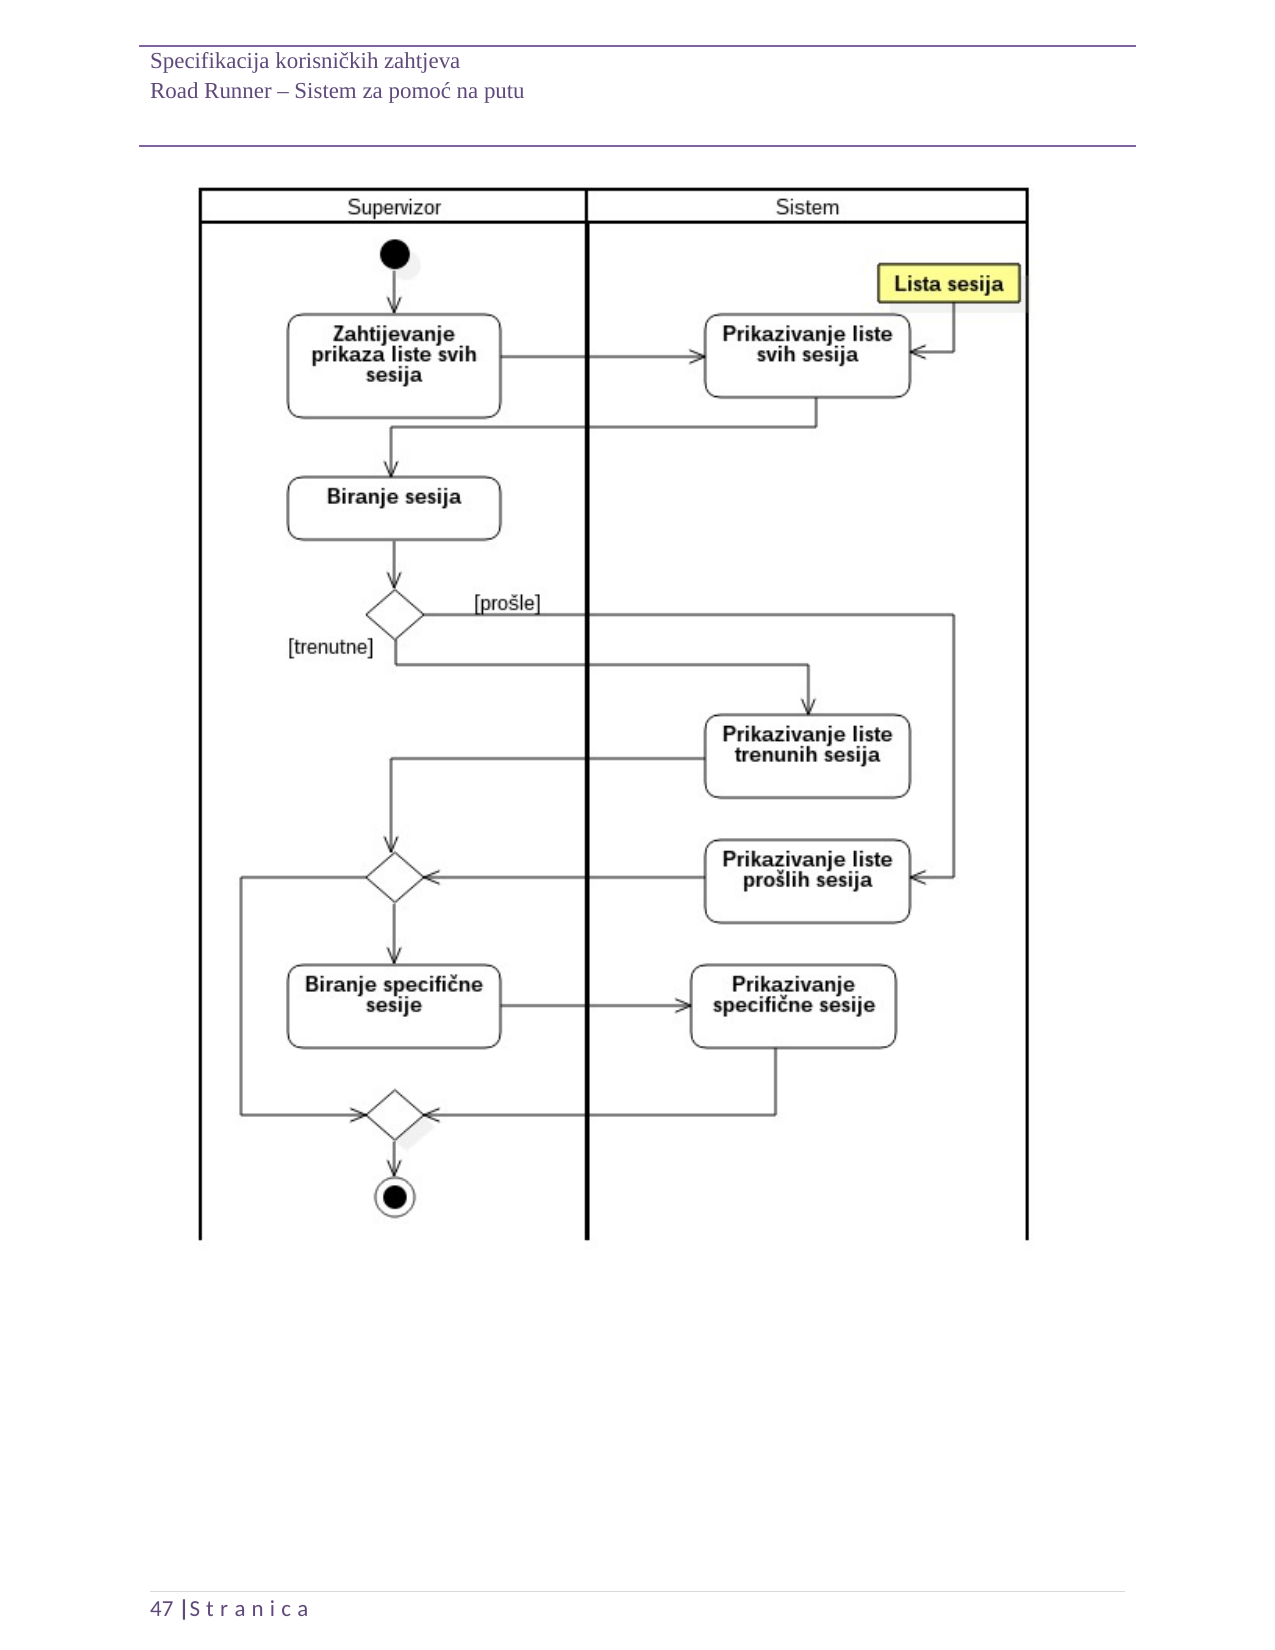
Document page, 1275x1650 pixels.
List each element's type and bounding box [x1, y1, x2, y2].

picture [185, 174, 1090, 1303]
